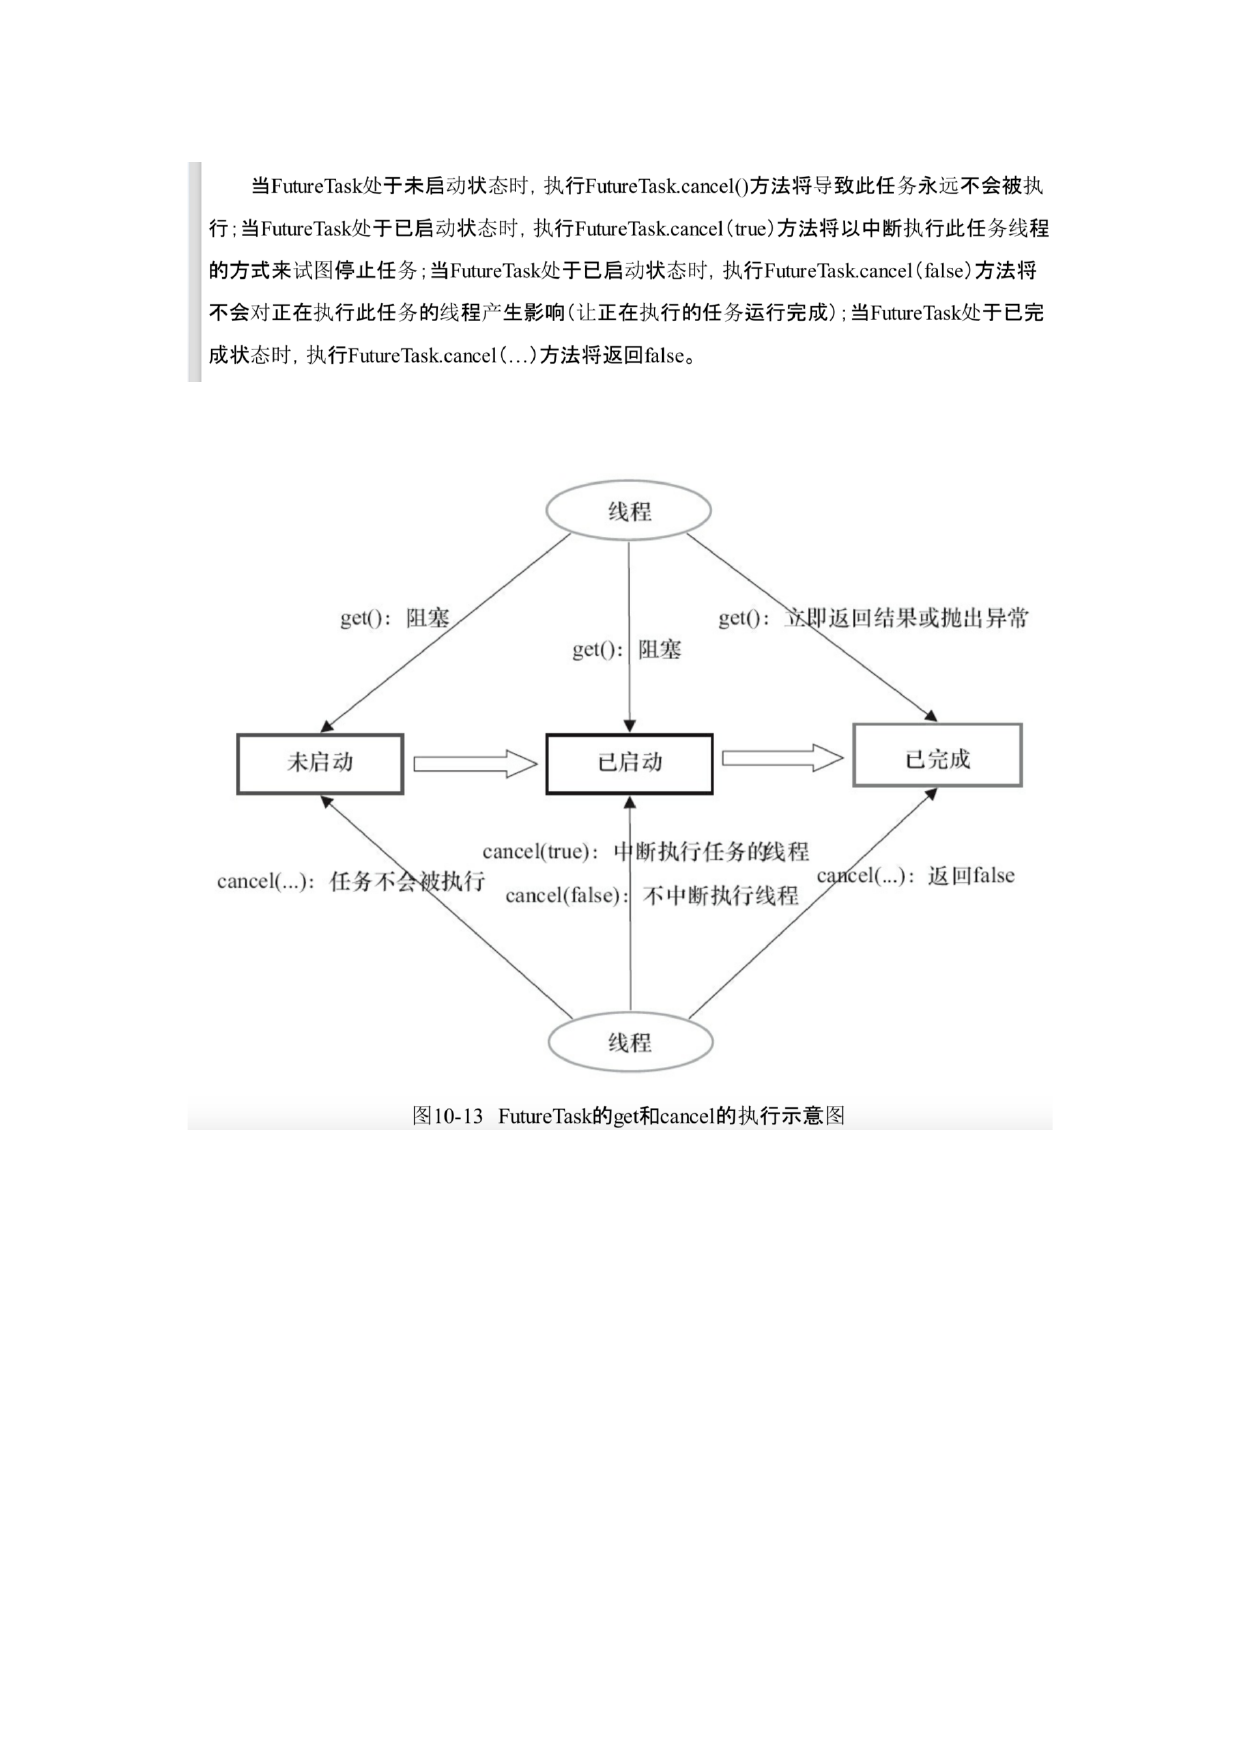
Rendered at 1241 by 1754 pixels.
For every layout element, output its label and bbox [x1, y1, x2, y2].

picture [187, 454, 1053, 1130]
picture [187, 162, 1053, 382]
